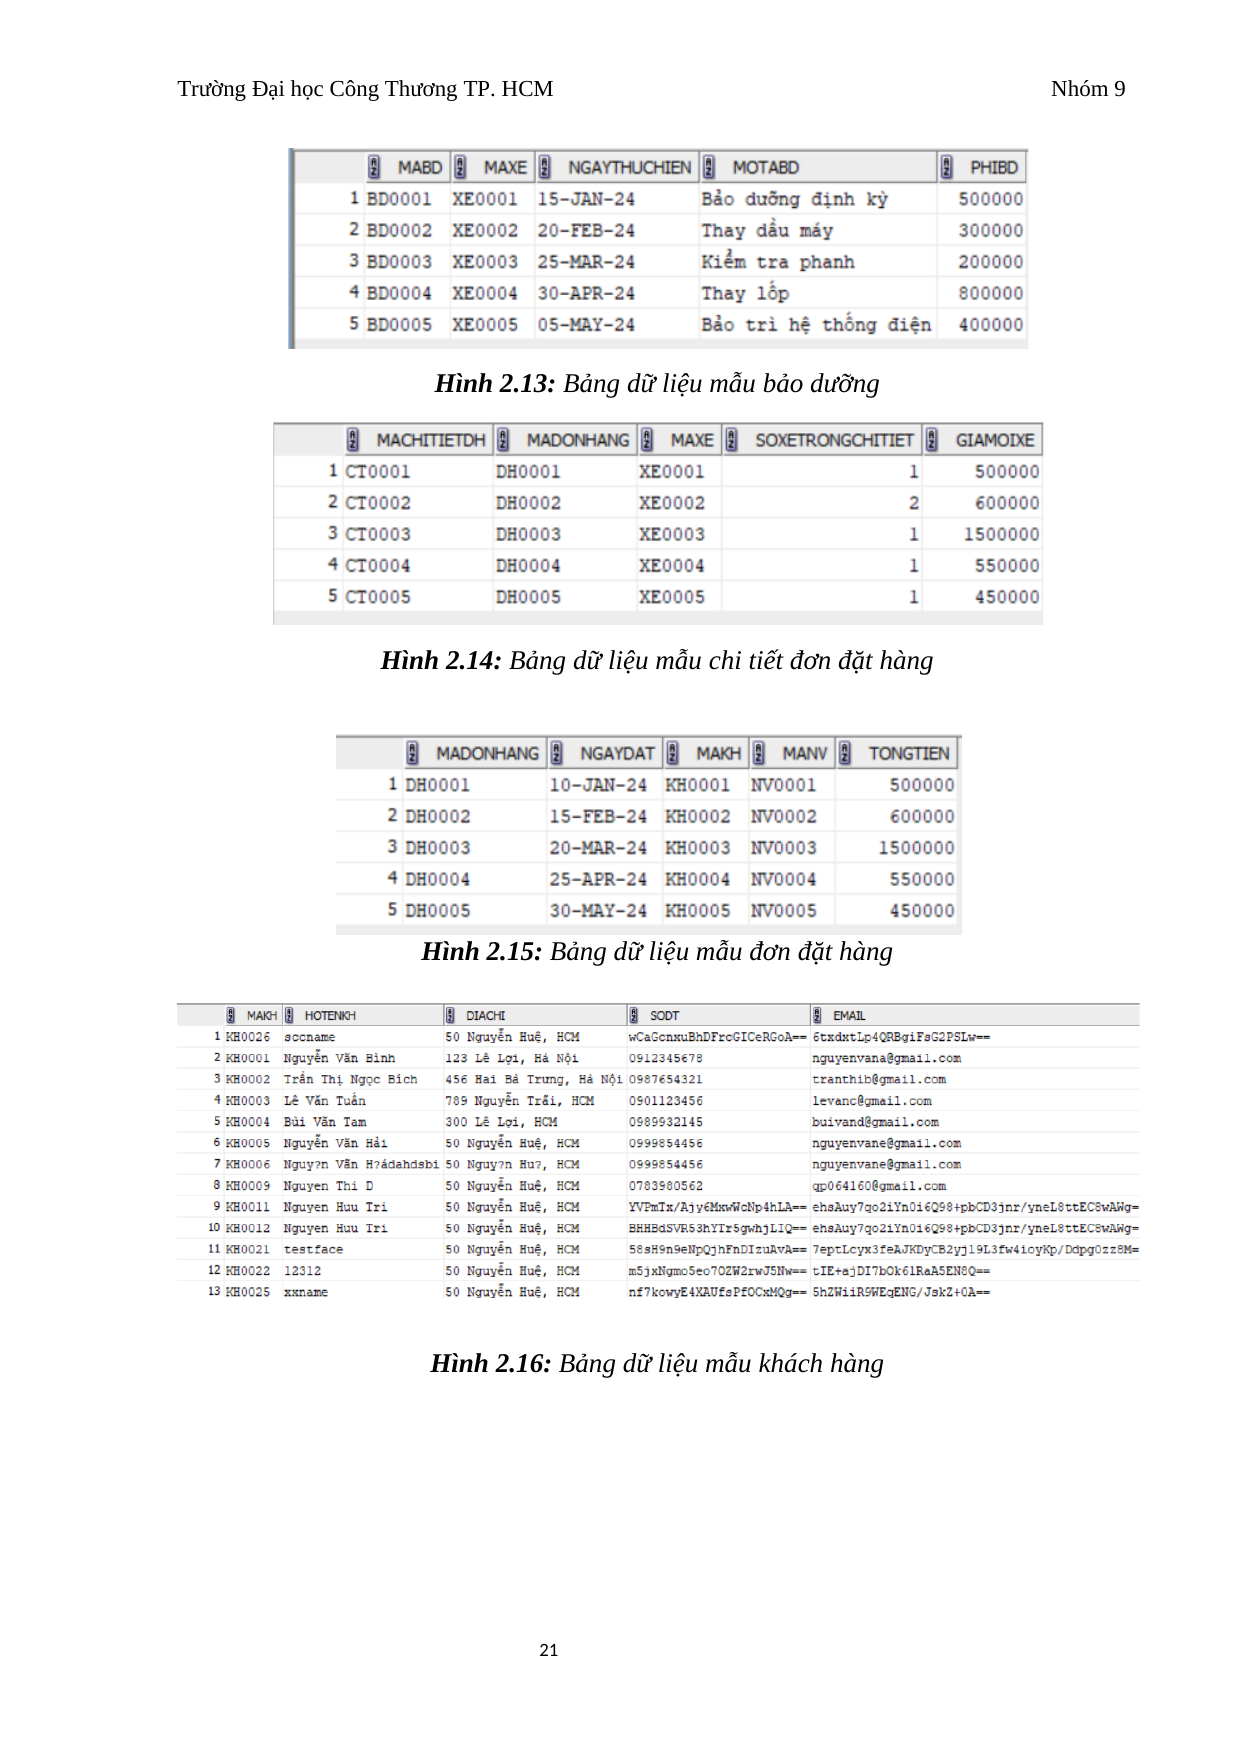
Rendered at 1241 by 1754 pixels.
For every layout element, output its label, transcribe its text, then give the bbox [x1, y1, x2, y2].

text Hình 2.13: Bảng dữ liệu mẫu bảo dưỡng [177, 367, 1140, 398]
picture [288, 148, 1029, 349]
picture [336, 734, 963, 935]
text Hình 2.16: Bảng dữ liệu mẫu khách hàng [177, 1347, 1140, 1378]
picture [177, 1003, 1140, 1298]
picture [273, 422, 1044, 625]
text Hình 2.14: Bảng dữ liệu mẫu chi tiết đơn đặt hàng [177, 644, 1140, 675]
text Hình 2.15: Bảng dữ liệu mẫu đơn đặt hàng [177, 935, 1140, 966]
